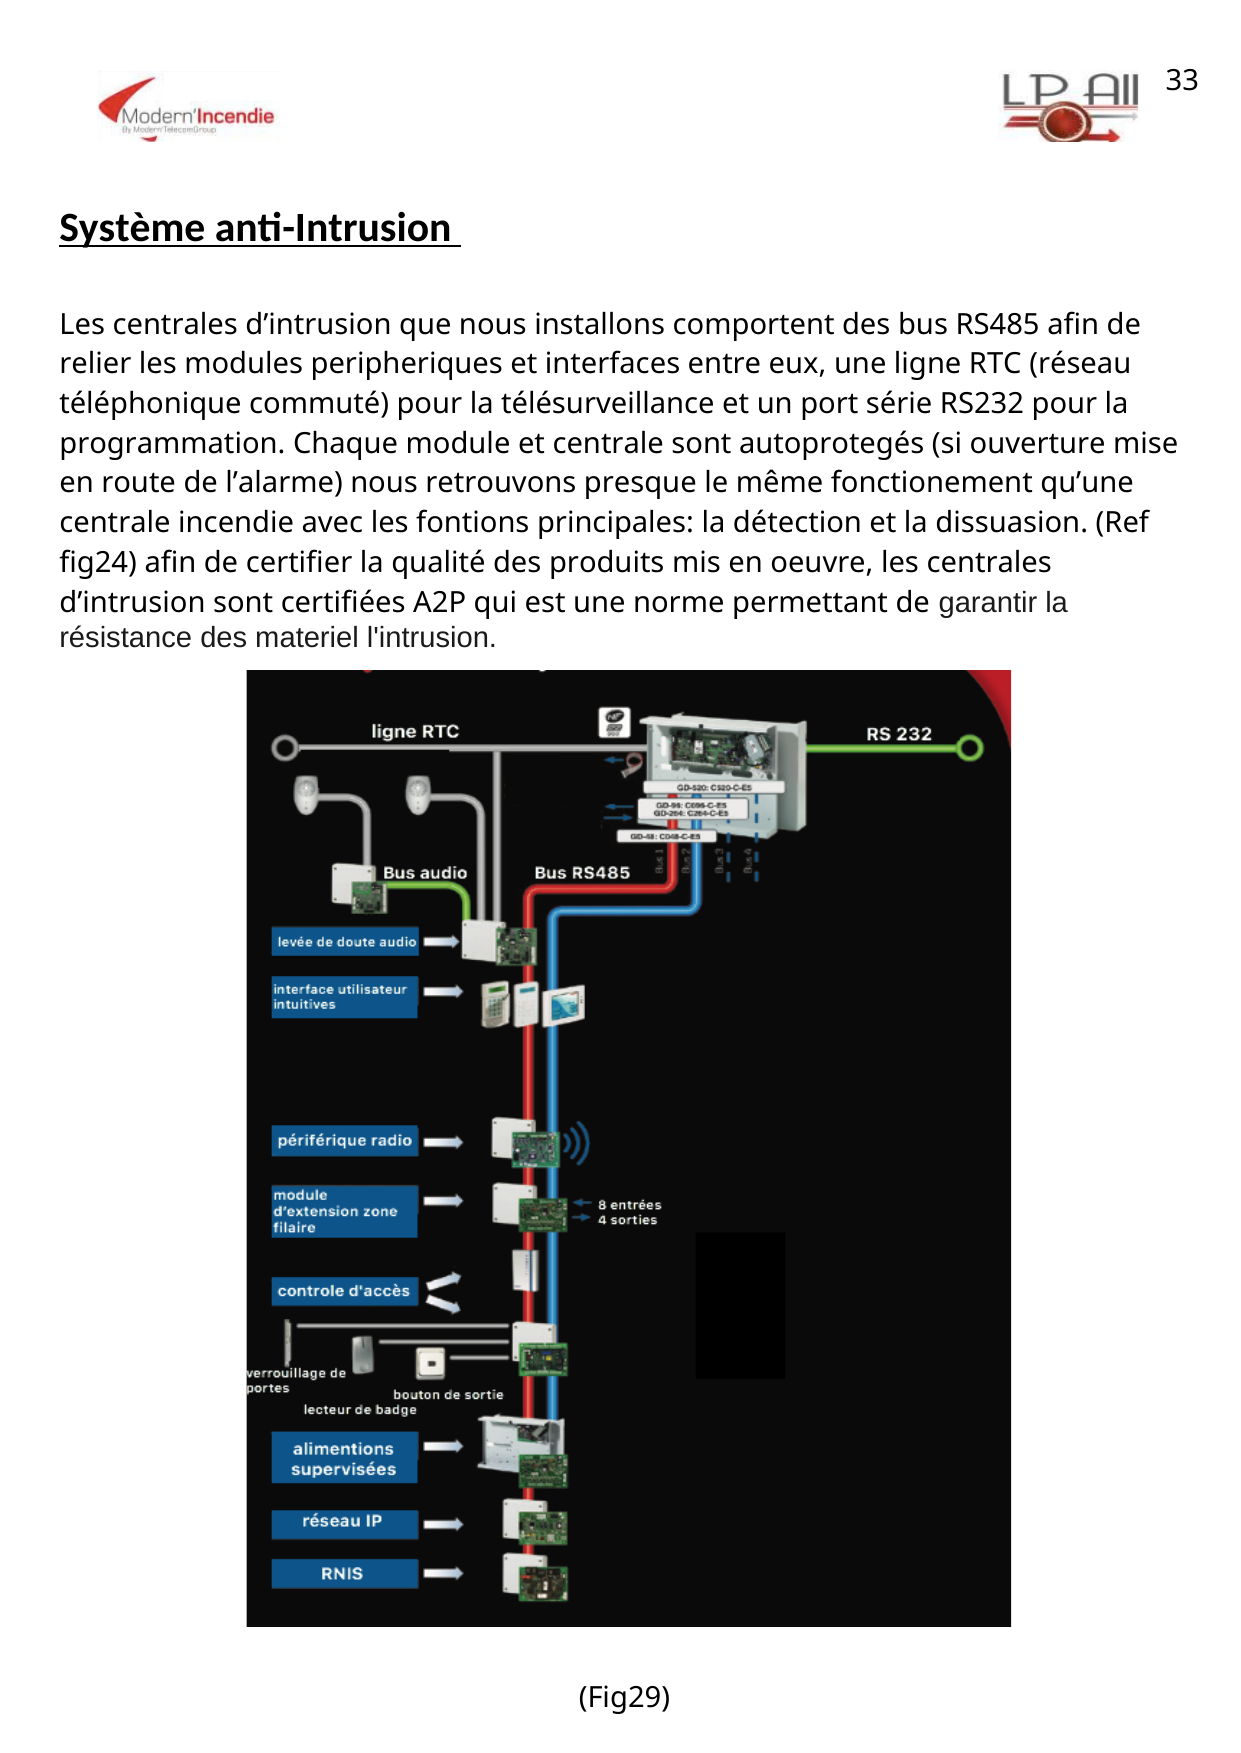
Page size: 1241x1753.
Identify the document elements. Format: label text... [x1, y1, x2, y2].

subtitle Système anti-Intrusion [59, 201, 1197, 252]
picture [96, 70, 280, 141]
text Les centrales d’intrusion que nous installons comportent des bus RS485 afin de relier les modules peripheriques et interfaces entre eux, une ligne RTC (réseau téléphonique commuté) pour la télésurveillance et un port série RS232 pour la programmation. Chaque module et centrale sont autoprotegés (si ouverture mise en route de l’alarme) nous retrouvons presque le même fonctionement qu’une centrale incendie avec les fontions principales: la détection et la dissuasion. (Ref fig24) afin de certifier la qualité des produits mis en oeuvre, les centrales d’intrusion sont certifiées A2P qui est une norme permettant de garantir la résistance des materiel l'intrusion. [59, 303, 1197, 654]
picture [996, 70, 1139, 141]
picture [246, 670, 1012, 1627]
